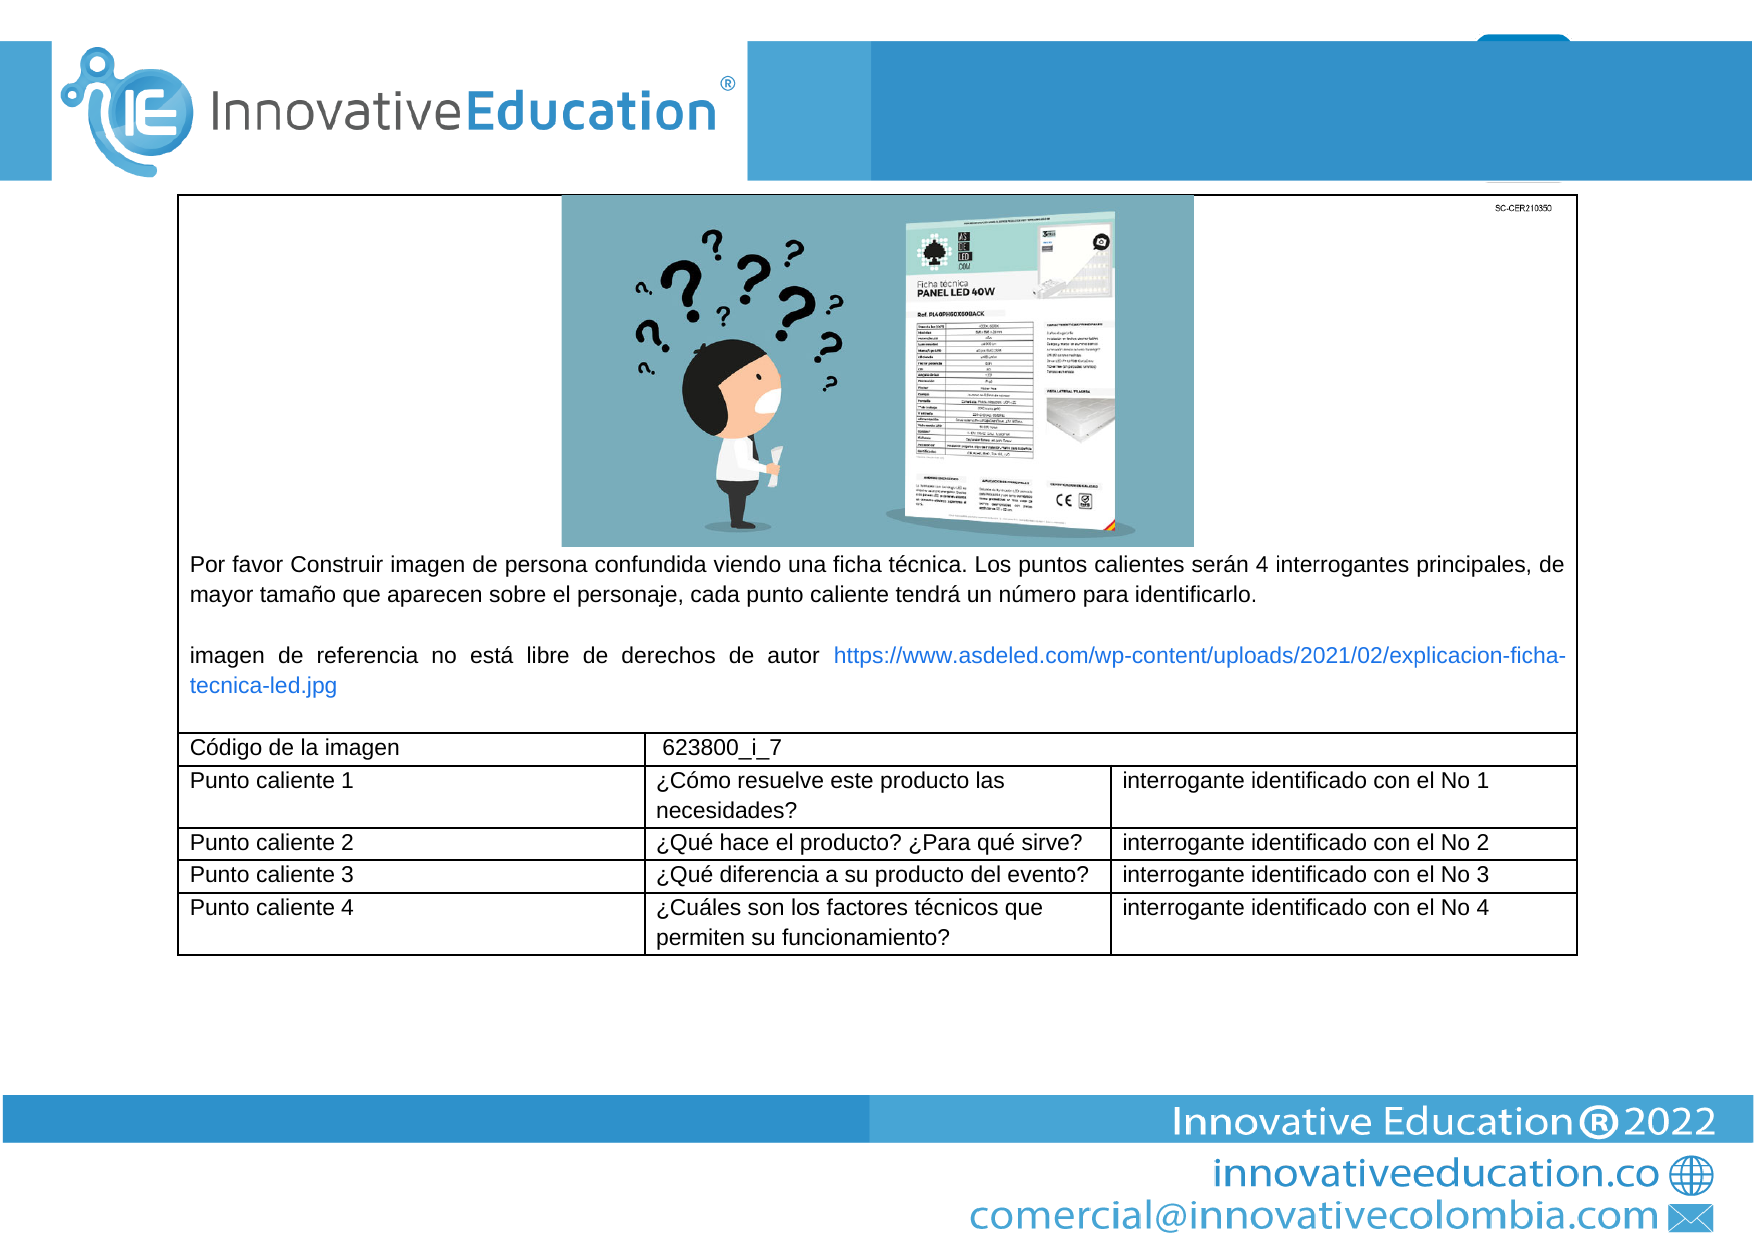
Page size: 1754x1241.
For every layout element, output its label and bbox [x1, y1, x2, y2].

picture [1471, 196, 1576, 214]
picture [2, 1093, 1754, 1239]
picture [561, 195, 1194, 547]
picture [0, 28, 1752, 194]
